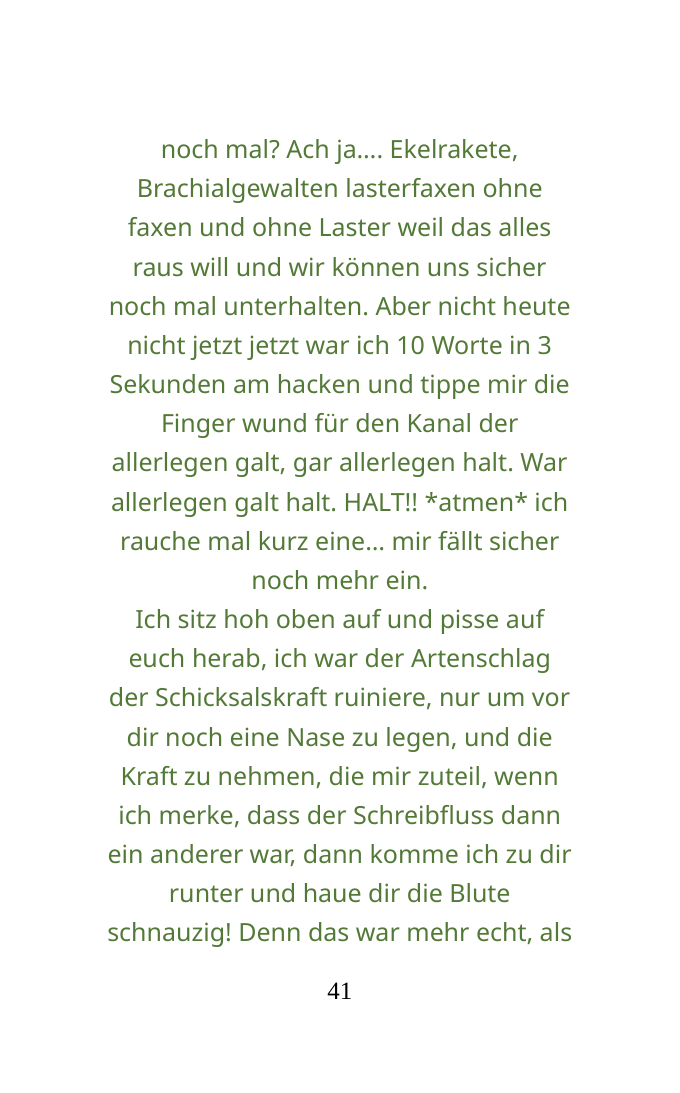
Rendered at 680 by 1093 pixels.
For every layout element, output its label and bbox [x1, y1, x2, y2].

text [106, 602, 573, 949]
text [106, 132, 573, 597]
